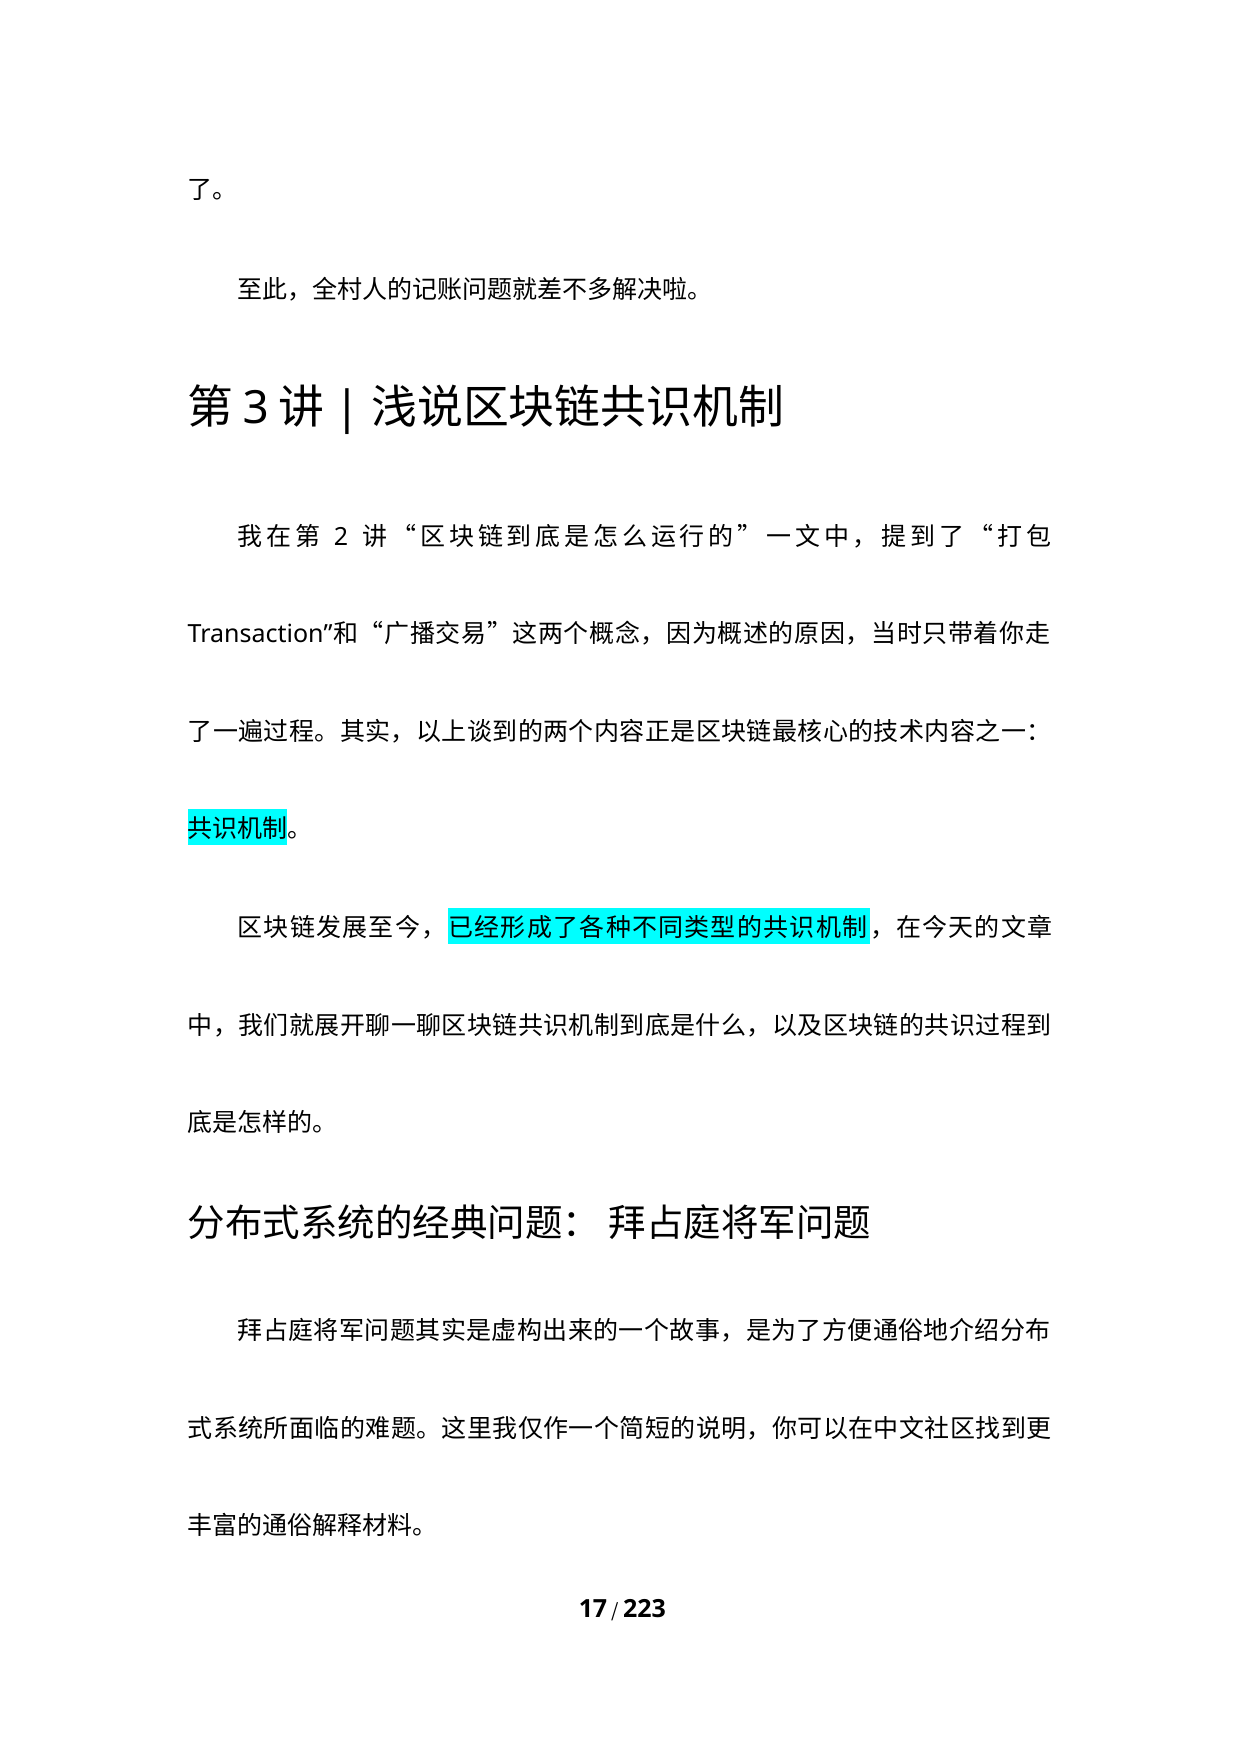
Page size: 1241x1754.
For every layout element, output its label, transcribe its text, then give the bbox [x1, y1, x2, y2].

text 拜占庭将军问题其实是虚构出来的一个故事，是为了方便通俗地介绍分布式系统所面临的难题。这里我仅作一个简短的说明，你可以在中文社区找到更丰富的通俗解释材料。 [187, 1296, 1053, 1556]
text 我在第 2 讲“区块链到底是怎么运行的”一文中，提到了“打包 Transaction”和“广播交易”这两个概念，因为概述的原因，当时只带着你走了一遍过程。其实，以上谈到的两个内容正是区块链最核心的技术内容之一：共识机制。 [187, 502, 1053, 859]
text 区块链发展至今，已经形成了各种不同类型的共识机制，在今天的文章中，我们就展开聊一聊区块链共识机制到底是什么，以及区块链的共识过程到底是怎样的。 [187, 893, 1053, 1153]
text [187, 156, 1053, 221]
text 第3讲 | 浅说区块链共识机制﻿ [187, 354, 1053, 452]
text 至此，全村人的记账问题就差不多解决啦。 [187, 255, 1053, 320]
text 分布式系统的经典问题： 拜占庭将军问题 [187, 1188, 1053, 1253]
